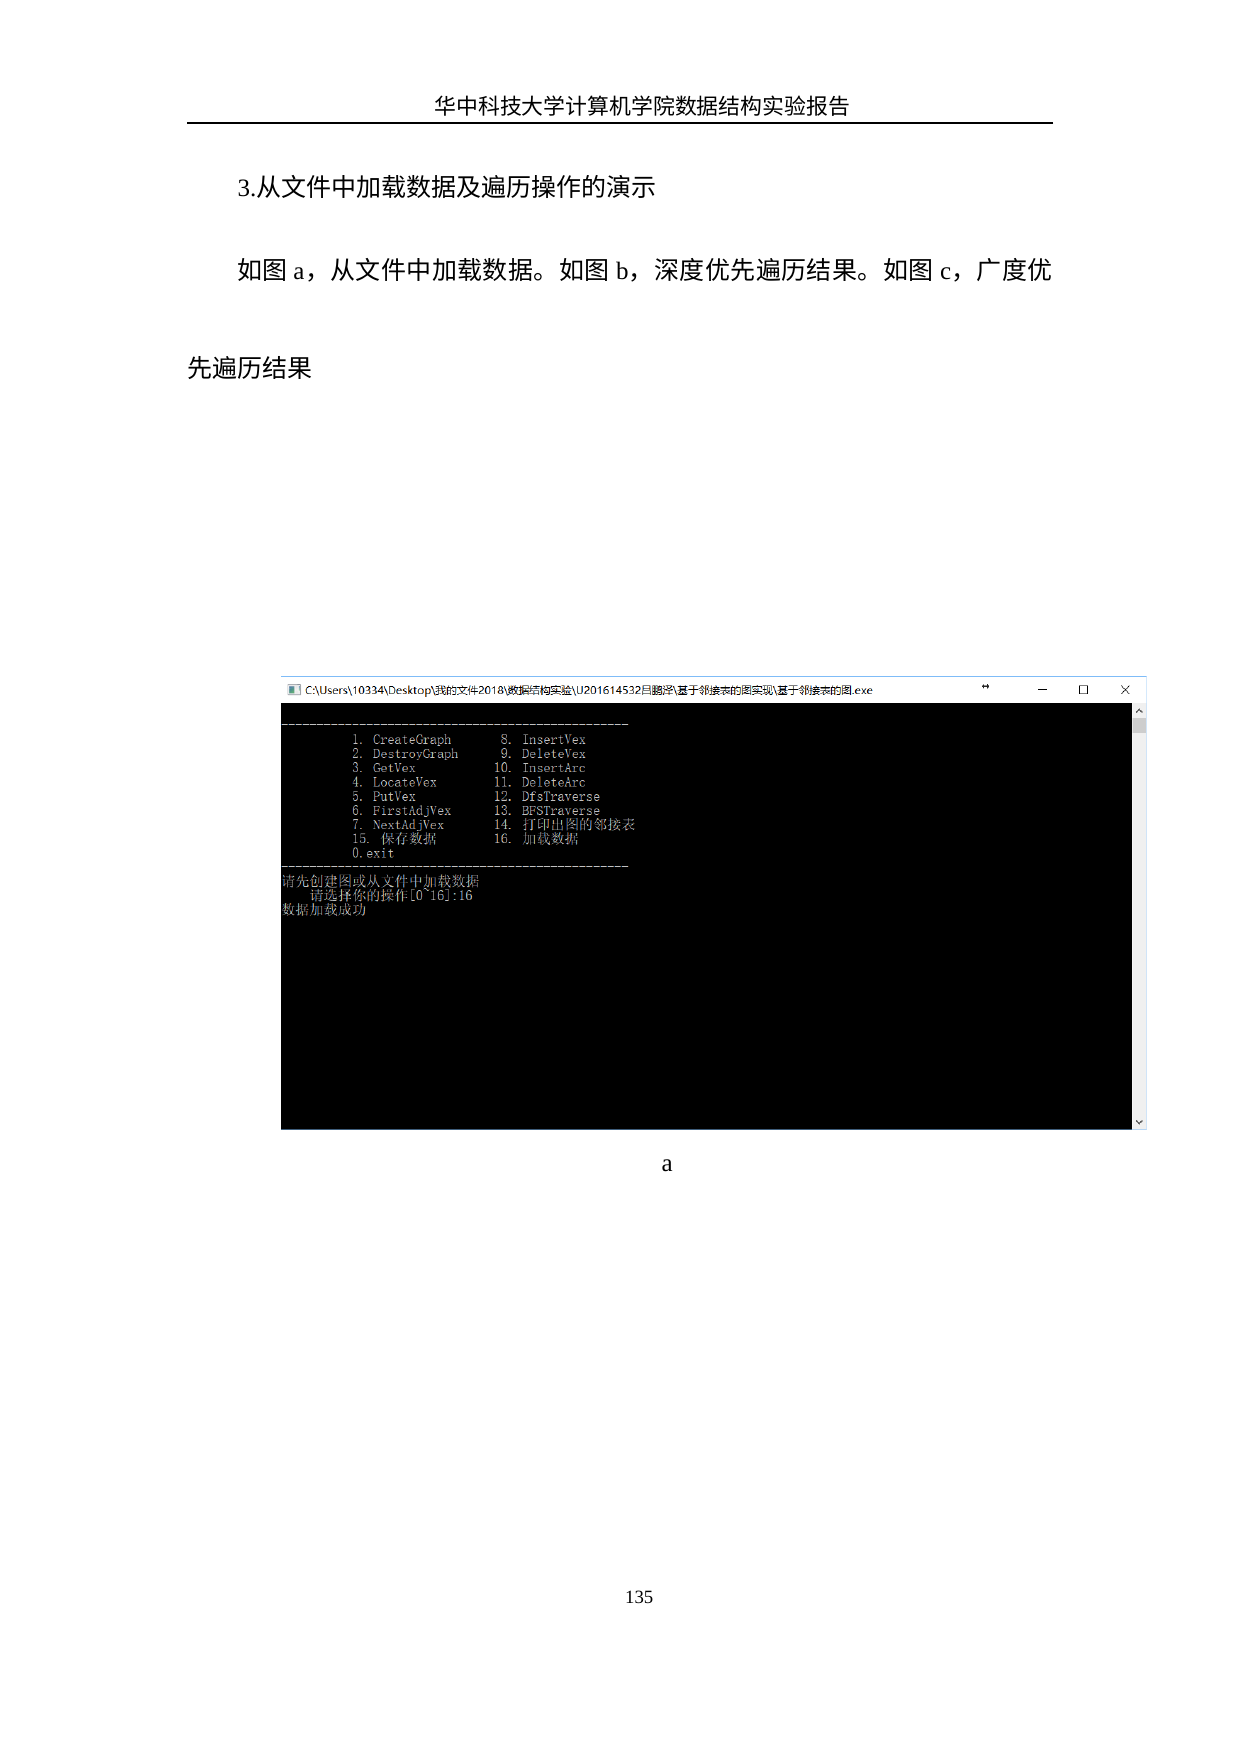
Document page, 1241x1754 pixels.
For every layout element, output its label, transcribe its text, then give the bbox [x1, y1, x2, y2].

picture [281, 676, 1147, 1130]
text 3.从文件中加载数据及遍历操作的演示 [187, 153, 1053, 218]
list a [281, 1146, 1053, 1179]
text 如图a，从文件中加载数据。如图b，深度优先遍历结果。如图c，广度优先遍历结果 [187, 236, 1053, 399]
